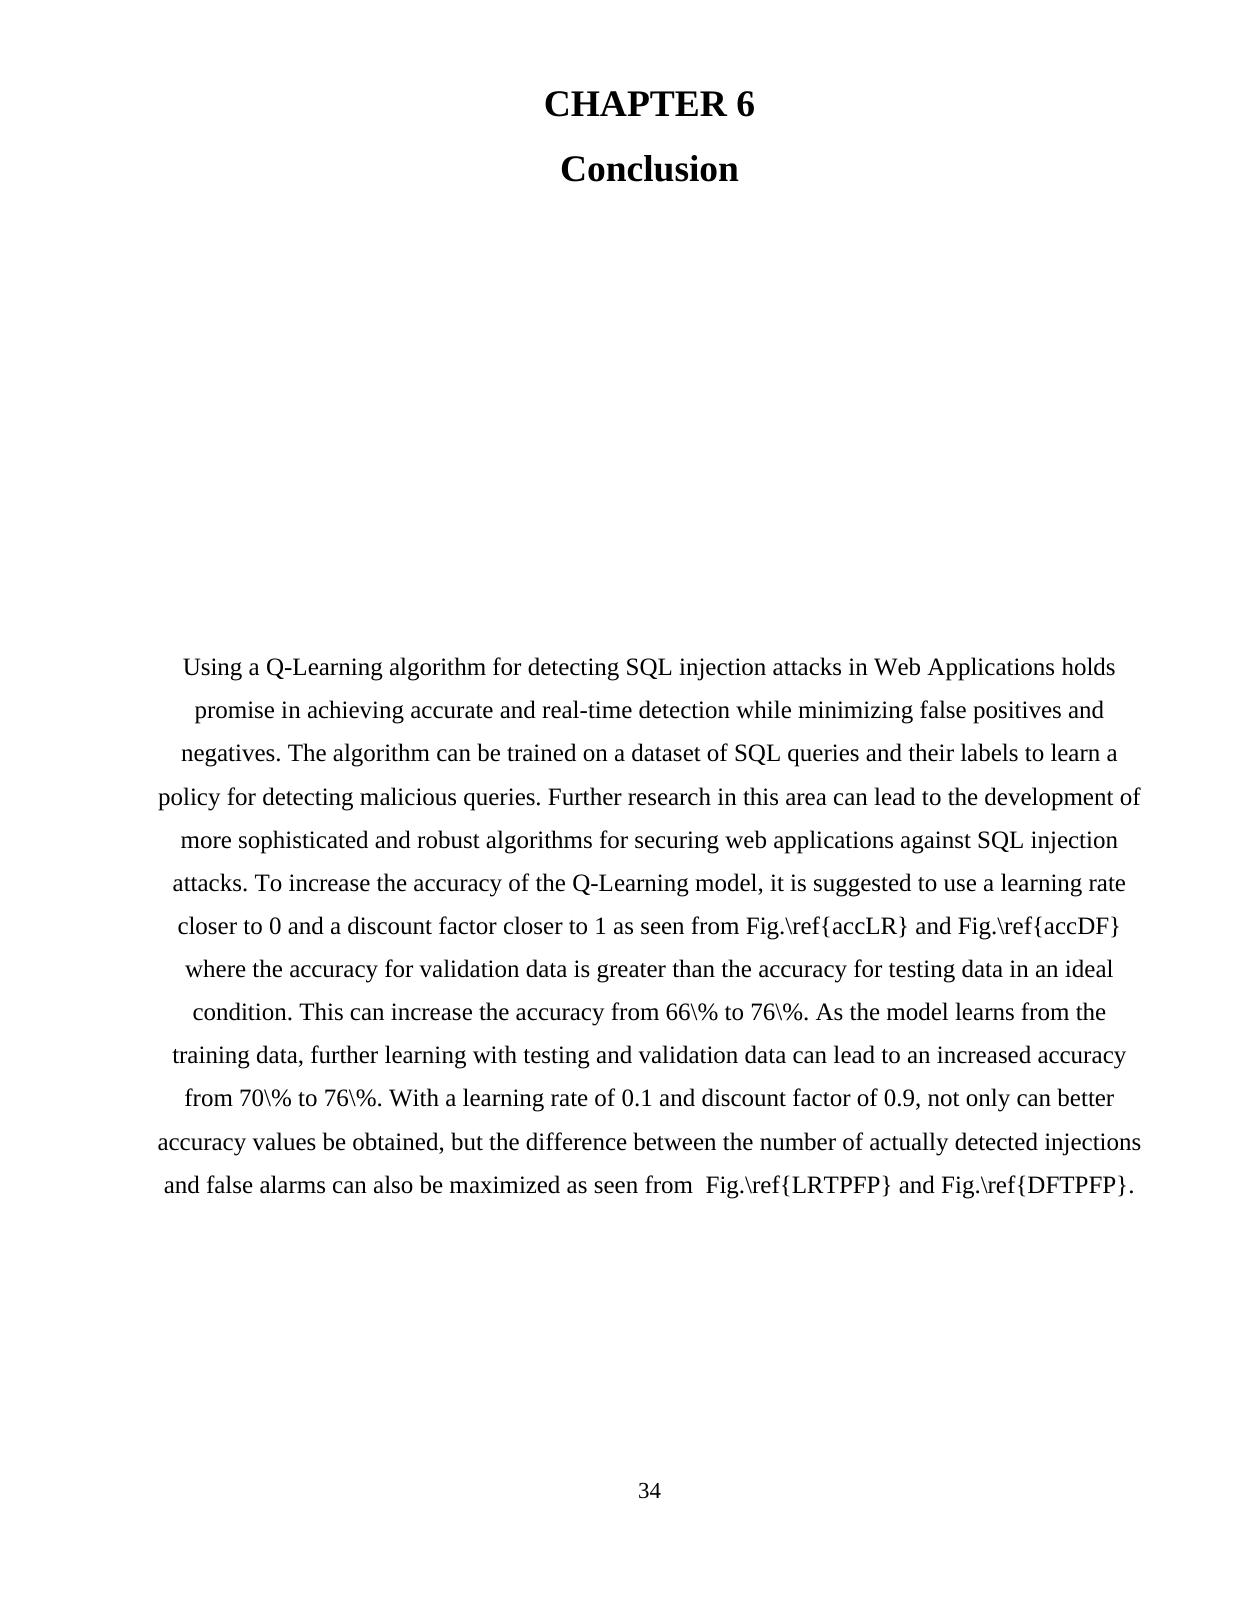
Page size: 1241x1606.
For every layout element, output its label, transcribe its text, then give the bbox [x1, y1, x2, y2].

text Using a Q-Learning algorithm for detecting SQL injection attacks in Web Applications holds promise in achieving accurate and real-time detection while minimizing false positives and negatives. The algorithm can be trained on a dataset of SQL queries and their labels to learn a policy for detecting malicious queries. Further research in this area can lead to the development of more sophisticated and robust algorithms for securing web applications against SQL injection attacks. To increase the accuracy of the Q-Learning model, it is suggested to use a learning rate closer to 0 and a discount factor closer to 1 as seen from Fig.\ref{accLR} and Fig.\ref{accDF} where the accuracy for validation data is greater than the accuracy for testing data in an ideal condition. This can increase the accuracy from 66\% to 76\%. As the model learns from the training data, further learning with testing and validation data can lead to an increased accuracy from 70\% to 76\%. With a learning rate of 0.1 and discount factor of 0.9, not only can better accuracy values be obtained, but the difference between the number of actually detected injections and false alarms can also be maximized as seen from Fig.\ref{LRTPFP} and Fig.\ref{DFTPFP}. [156, 652, 1142, 1198]
text CHAPTER 6 Conclusion [156, 81, 1142, 189]
